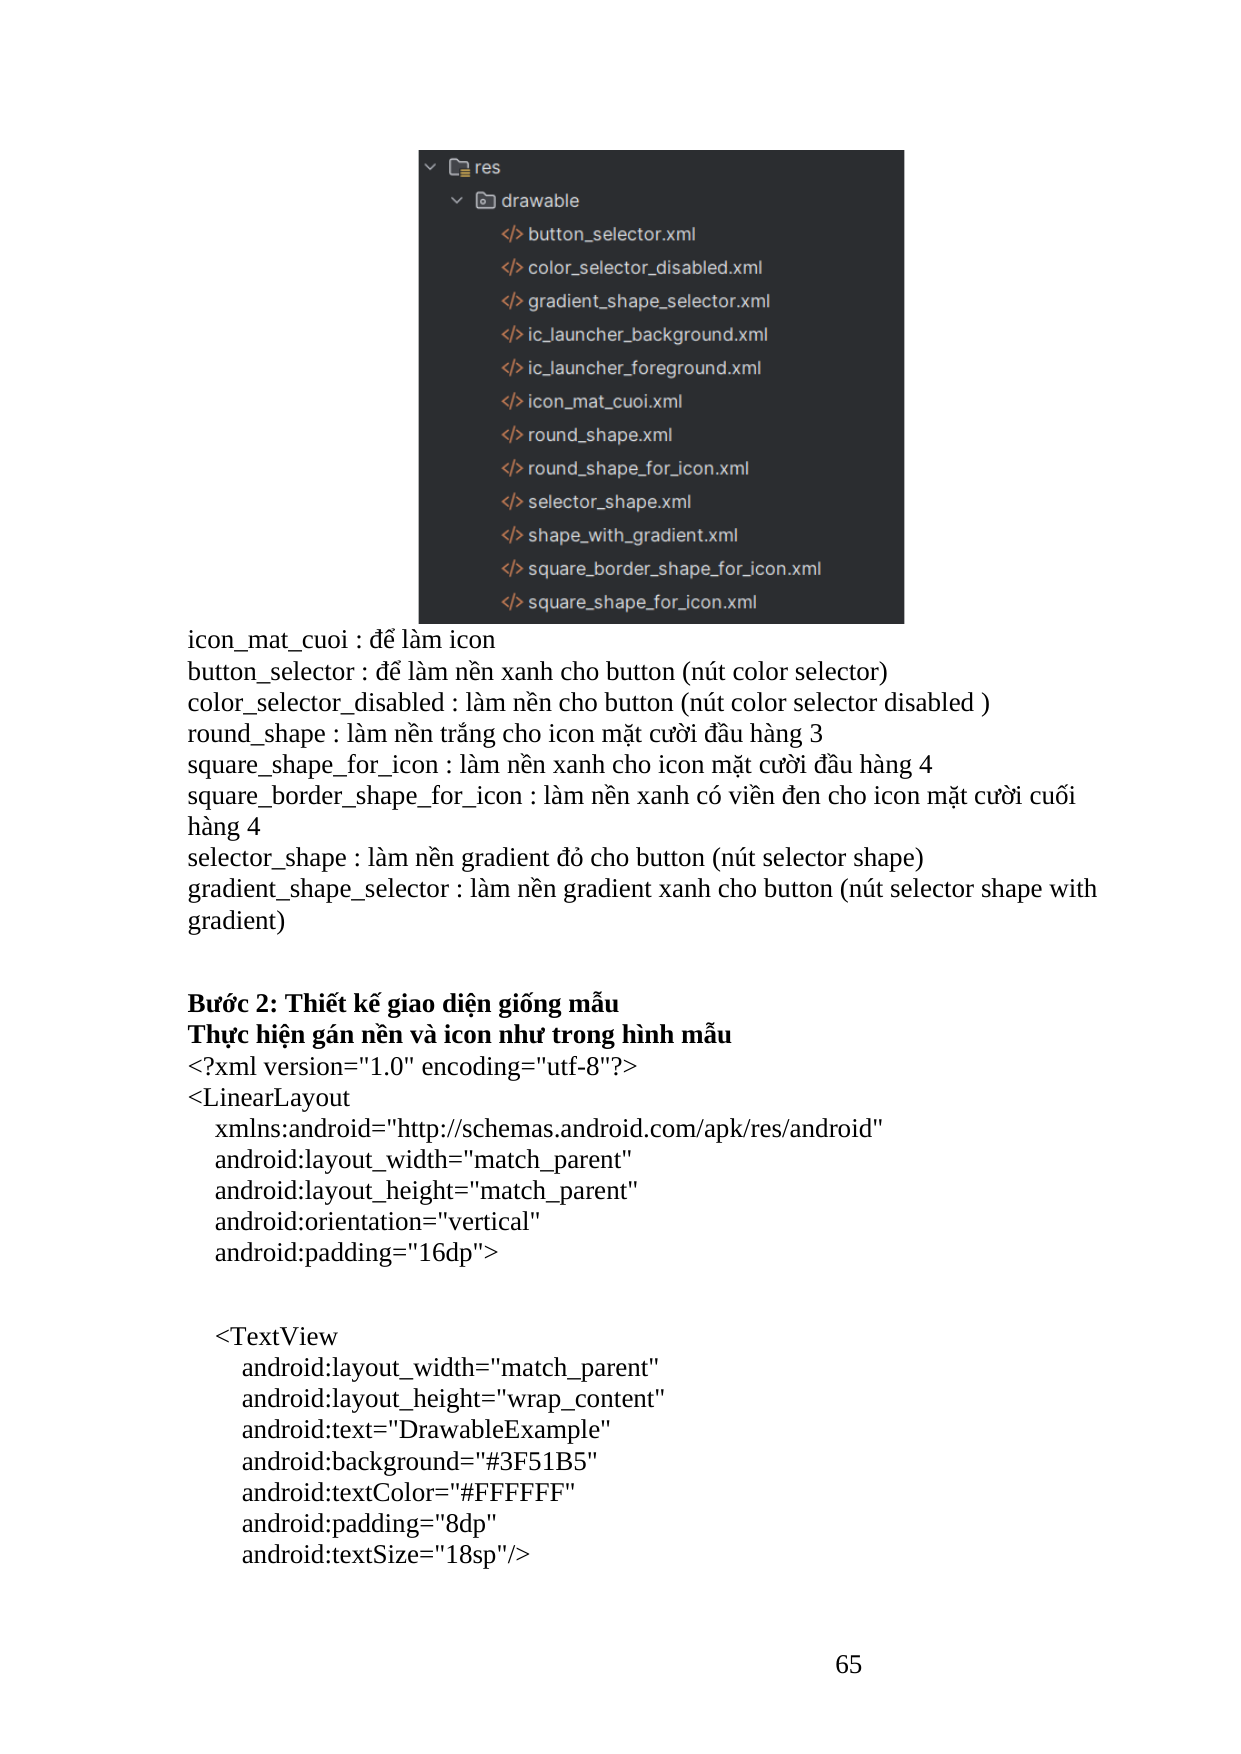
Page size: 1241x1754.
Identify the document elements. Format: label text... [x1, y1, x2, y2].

text xmlns:android="http://schemas.android.com/apk/res/android" [187, 1112, 1135, 1143]
text <LinearLayout [187, 1081, 1135, 1112]
text android:layout_height="wrap_content" [187, 1382, 1135, 1413]
text android:text="DrawableExample" [187, 1413, 1135, 1444]
text Bước 2: Thiết kế giao diện giống mẫu [187, 987, 1135, 1018]
text android:background="#3F51B5" [187, 1444, 1135, 1476]
text <?xml version="1.0" encoding="utf-8"?> [187, 1049, 1135, 1081]
text selector_shape : làm nền gradient đỏ cho button (nút selector shape) [187, 841, 1135, 873]
text icon_mat_cuoi : để làm icon [187, 623, 1135, 654]
text android:padding="8dp" [187, 1507, 1135, 1538]
text gradient_shape_selector : làm nền gradient xanh cho button (nút selector shape with gradient) [187, 873, 1135, 935]
text android:layout_height="match_parent" [187, 1174, 1135, 1205]
text round_shape : làm nền trắng cho icon mặt cười đầu hàng 3 [187, 717, 1135, 748]
text color_selector_disabled : làm nền cho button (nút color selector disabled ) [187, 686, 1135, 717]
text android:padding="16dp"> [187, 1236, 1135, 1268]
text android:layout_width="match_parent" [187, 1143, 1135, 1174]
text android:layout_width="match_parent" [187, 1351, 1135, 1382]
text square_shape_for_icon : làm nền xanh cho icon mặt cười đầu hàng 4 [187, 748, 1135, 779]
text android:textColor="#FFFFFF" [187, 1476, 1135, 1507]
text android:textSize="18sp"/> [187, 1538, 1135, 1569]
text Thực hiện gán nền và icon như trong hình mẫu [187, 1018, 1135, 1049]
text square_border_shape_for_icon : làm nền xanh có viền đen cho icon mặt cười cuối hàng 4 [187, 779, 1135, 841]
text button_selector : để làm nền xanh cho button (nút color selector) [187, 654, 1135, 686]
text android:orientation="vertical" [187, 1205, 1135, 1236]
text <TextView [187, 1320, 1135, 1351]
picture [418, 150, 905, 624]
